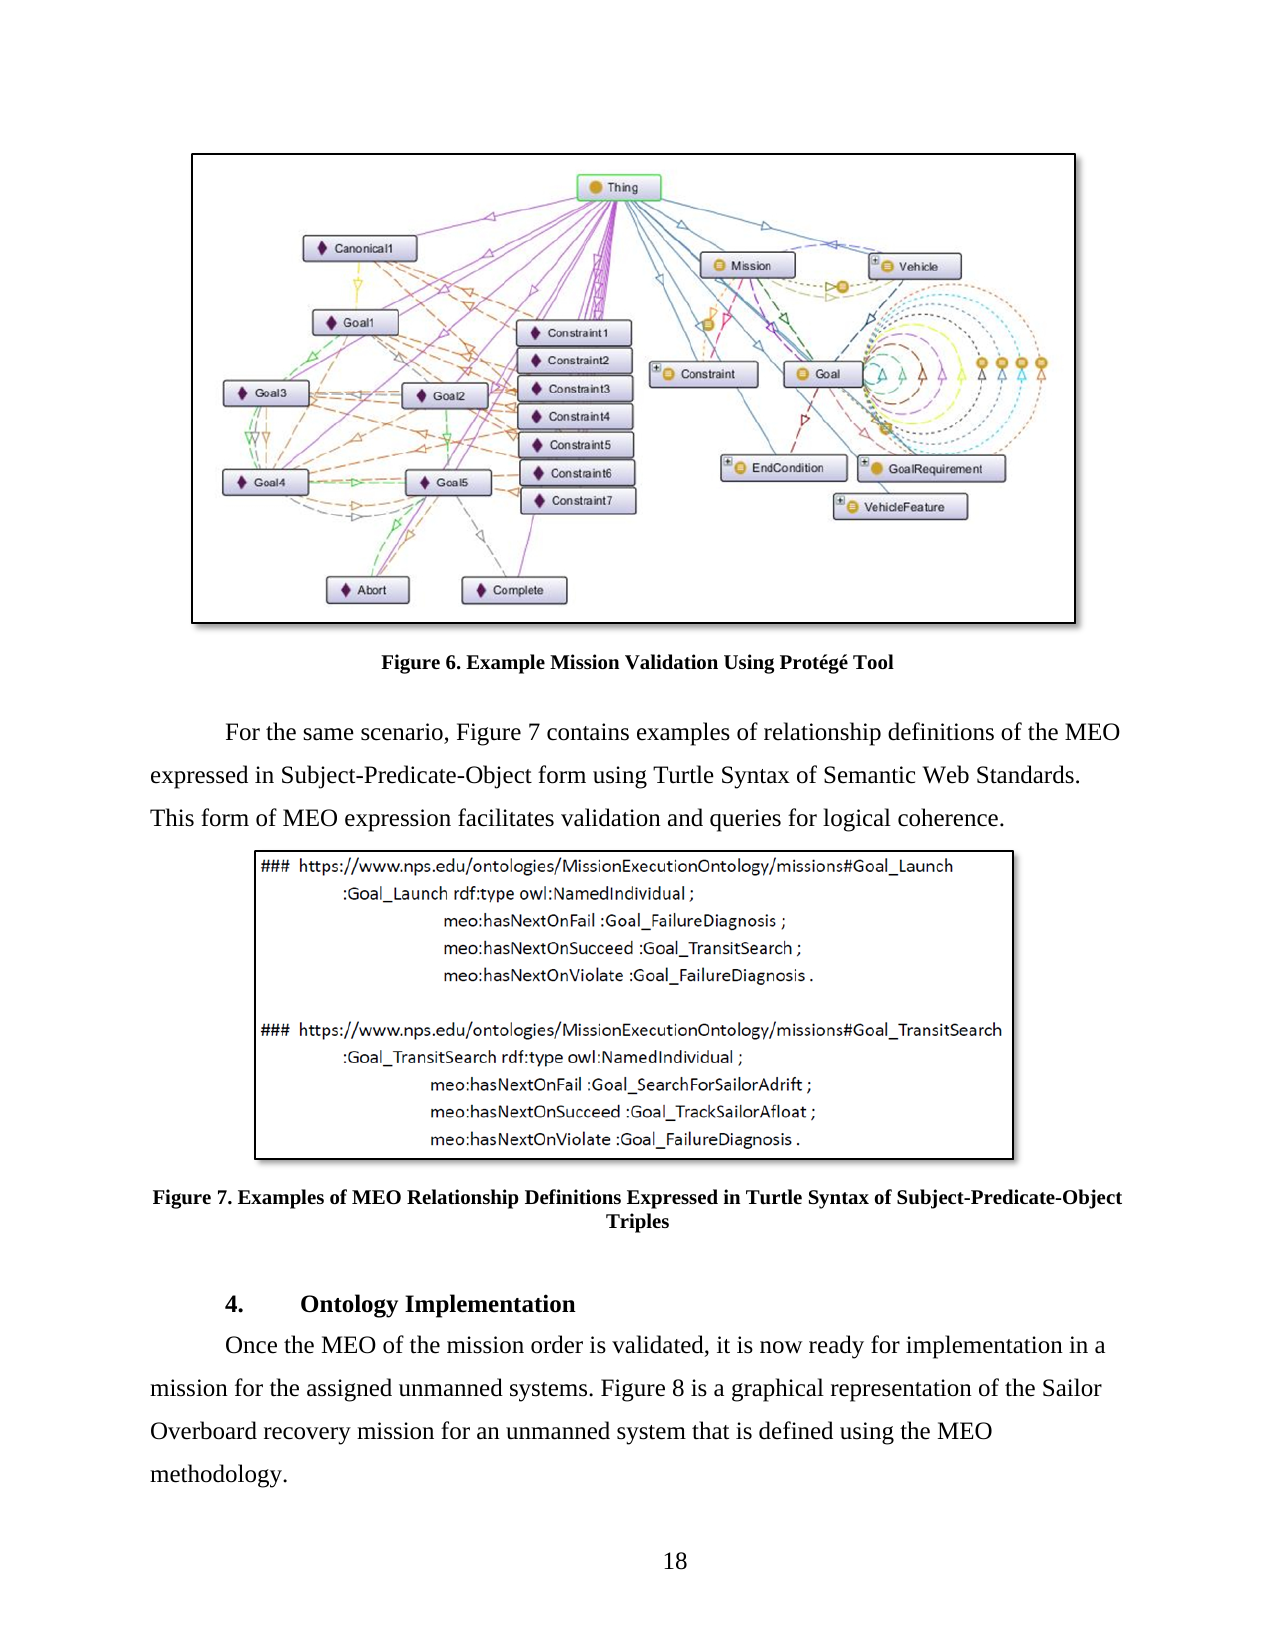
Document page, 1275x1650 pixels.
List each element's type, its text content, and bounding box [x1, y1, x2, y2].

text Once the MEO of the mission order is validated, it is now ready for implementation in a mission for the assigned unmanned systems. Figure 8 is a graphical representation of the Sailor Overboard recovery mission for an unmanned system that is defined using the MEO methodology. [150, 1330, 1125, 1488]
text For the same scenario, Figure 7 contains examples of relationship definitions of the MEO expressed in Subject-Predicate-Object form using Turtle Syntax of Semantic Web Standards. This form of MEO expression facilitates validation and queries for logical coherence. [150, 717, 1125, 832]
text Figure 6. Example Mission Validation Using Protégé Tool [150, 650, 1125, 674]
text Figure 7. Examples of MEO Relationship Definitions Expressed in Turtle Syntax of Subject-Predicate-Object Triples [150, 1185, 1125, 1233]
picture [187, 149, 1088, 636]
picture [250, 846, 1025, 1171]
subtitle Ontology Implementation [150, 1289, 1125, 1317]
